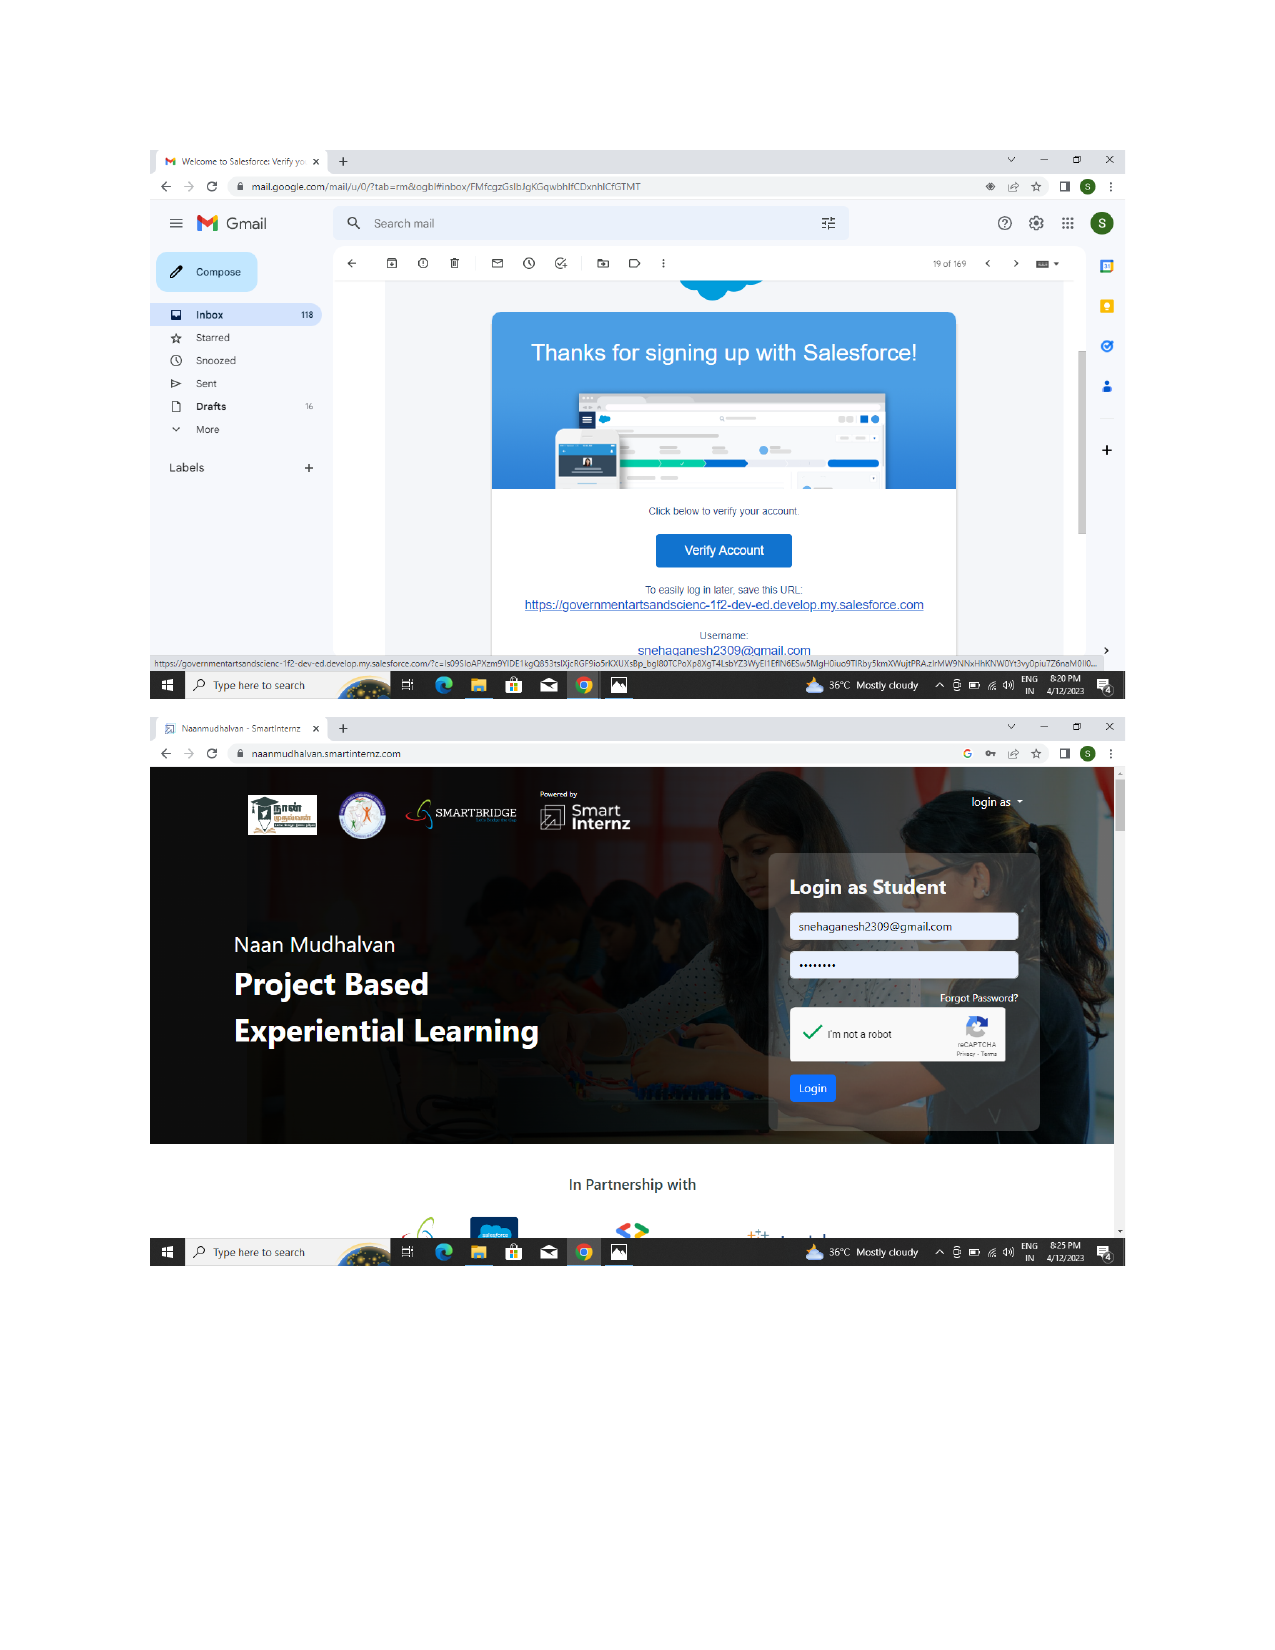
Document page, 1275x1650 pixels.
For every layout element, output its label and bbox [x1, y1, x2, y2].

picture [150, 717, 1125, 1266]
picture [150, 150, 1125, 699]
